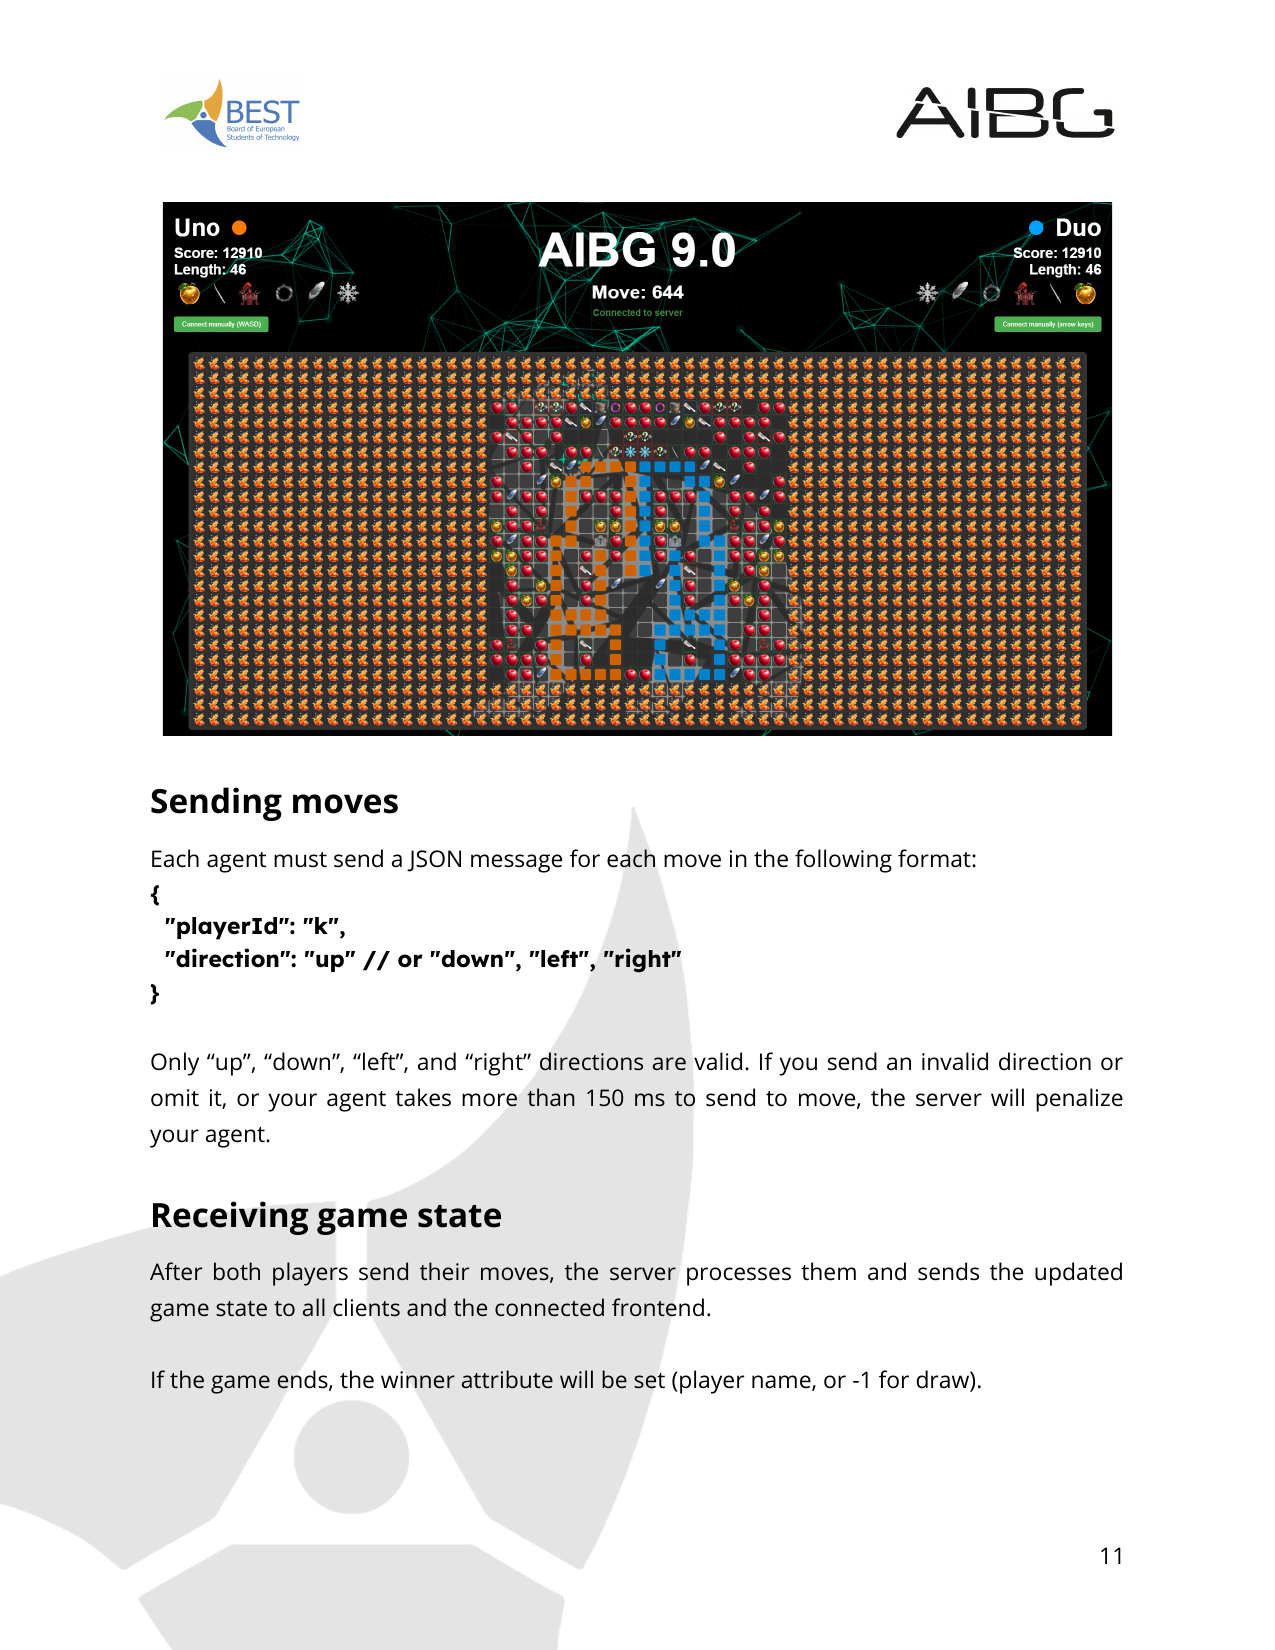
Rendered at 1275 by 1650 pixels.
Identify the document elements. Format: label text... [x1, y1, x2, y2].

text Each agent must send a JSON message for each move in the following format: [150, 843, 1125, 874]
text "direction": "up" // or "down", "left", "right" [150, 944, 1125, 973]
subtitle Receiving game state [150, 1192, 1125, 1237]
subtitle Sending moves [150, 778, 1125, 823]
text After both players send their moves, the server processes them and sends the updated game state to all clients and the connected frontend. [150, 1256, 1125, 1323]
text If the game ends, the winner attribute will be set (player name, or -1 for draw). [150, 1364, 1125, 1395]
picture [160, 76, 303, 149]
text } [150, 977, 1125, 1006]
text Only “up”, “down”, “left”, and “right” directions are valid. If you send an invalid direction or omit it, or your agent takes more than 150 ms to send to move, the server will penalize your agent. [150, 1046, 1125, 1149]
text "playerId": "k", [150, 912, 1125, 940]
text { [150, 879, 1125, 907]
picture [896, 87, 1115, 138]
picture [162, 202, 1113, 736]
